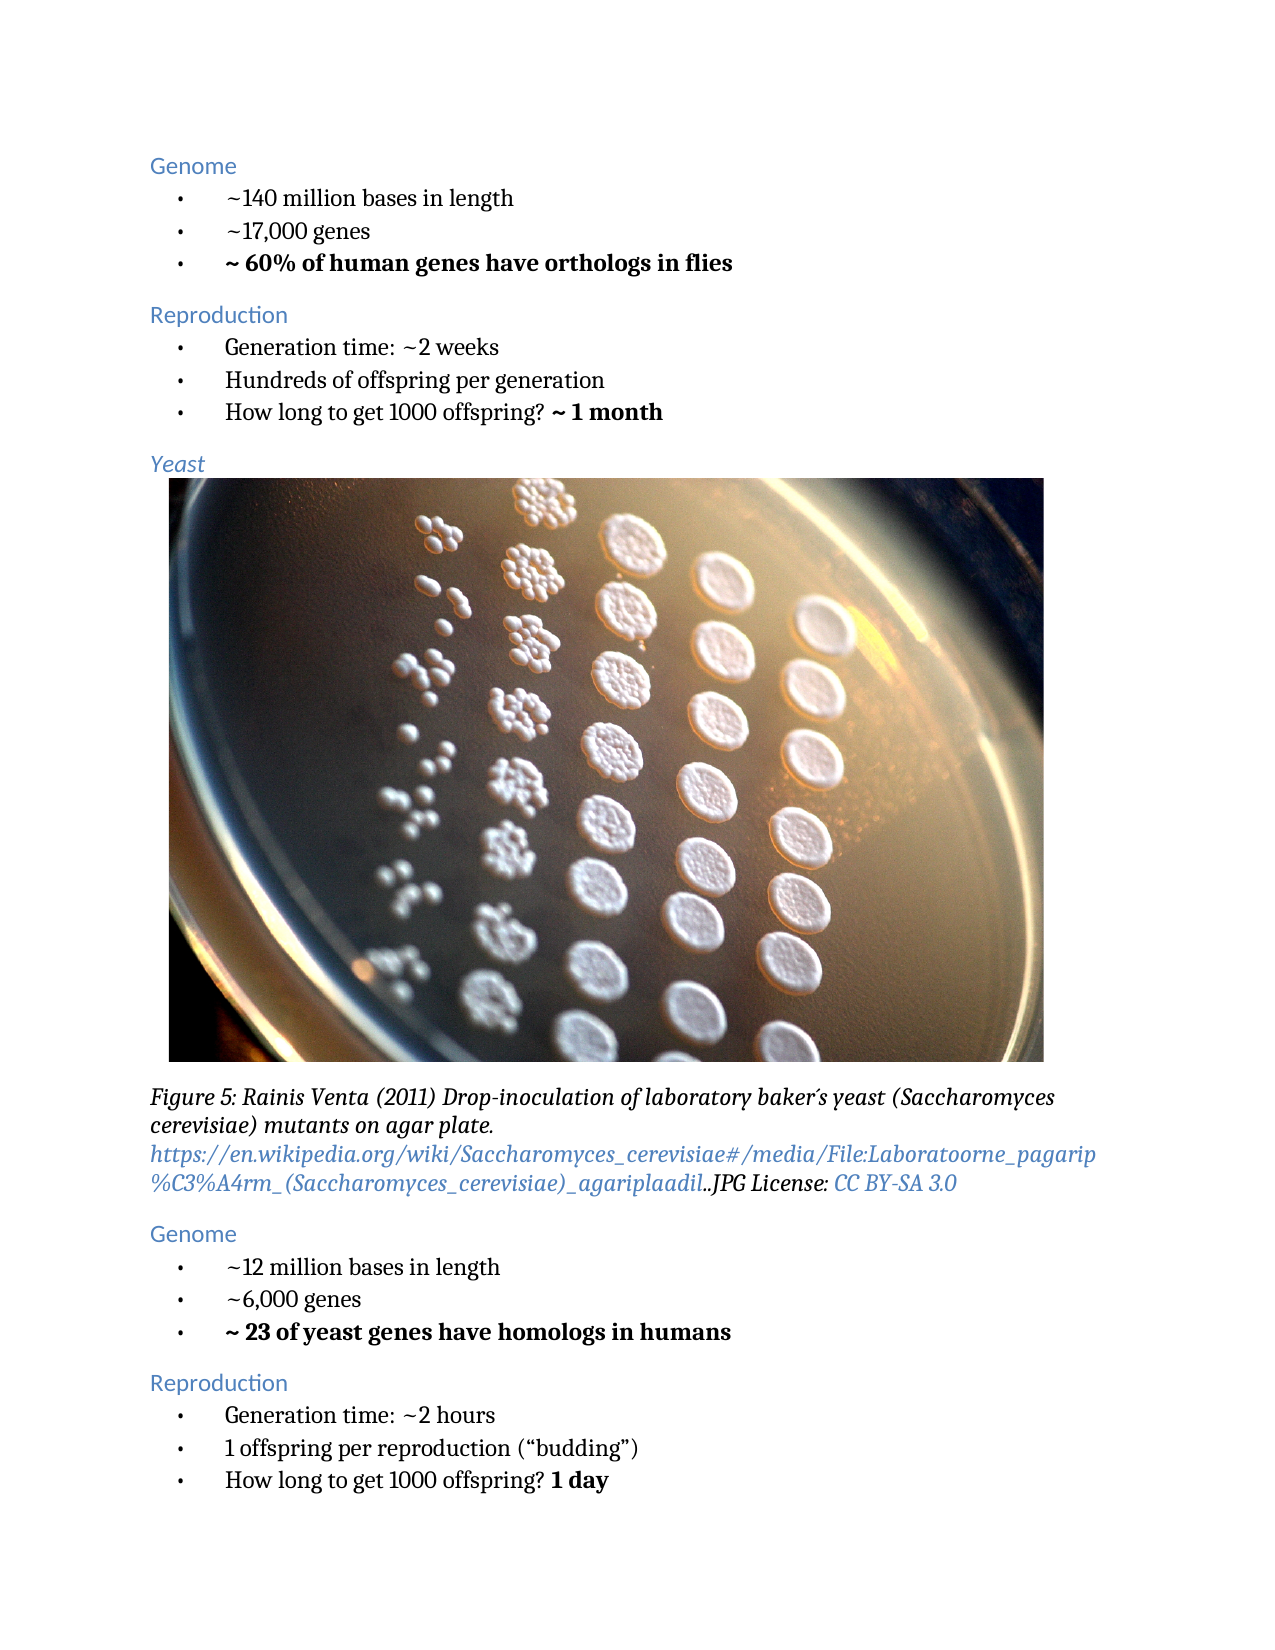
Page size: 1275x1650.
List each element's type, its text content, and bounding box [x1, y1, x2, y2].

list ~140 million bases in length [175, 184, 1125, 213]
subtitle Genome [150, 1218, 1125, 1249]
list ~ 23 of yeast genes have homologs in humans [175, 1317, 1125, 1346]
list ~6,000 genes [175, 1285, 1125, 1314]
list ~ 60% of human genes have orthologs in flies [175, 249, 1125, 278]
list How long to get 1000 offspring? ~ 1 month [175, 398, 1125, 427]
list Generation time: ~2 weeks [175, 333, 1125, 362]
subtitle Reproduction [150, 299, 1125, 329]
list ~12 million bases in length [175, 1252, 1125, 1281]
subtitle Yeast [150, 448, 1125, 478]
list Generation time: ~2 hours [175, 1401, 1125, 1430]
picture [168, 478, 1044, 1062]
subtitle Reproduction [150, 1367, 1125, 1398]
list Hundreds of offspring per generation [175, 366, 1125, 394]
list 1 offspring per reproduction (“budding”) [175, 1434, 1125, 1463]
list ~17,000 genes [175, 217, 1125, 246]
list How long to get 1000 offspring? 1 day [175, 1466, 1125, 1495]
subtitle Genome [150, 150, 1125, 181]
